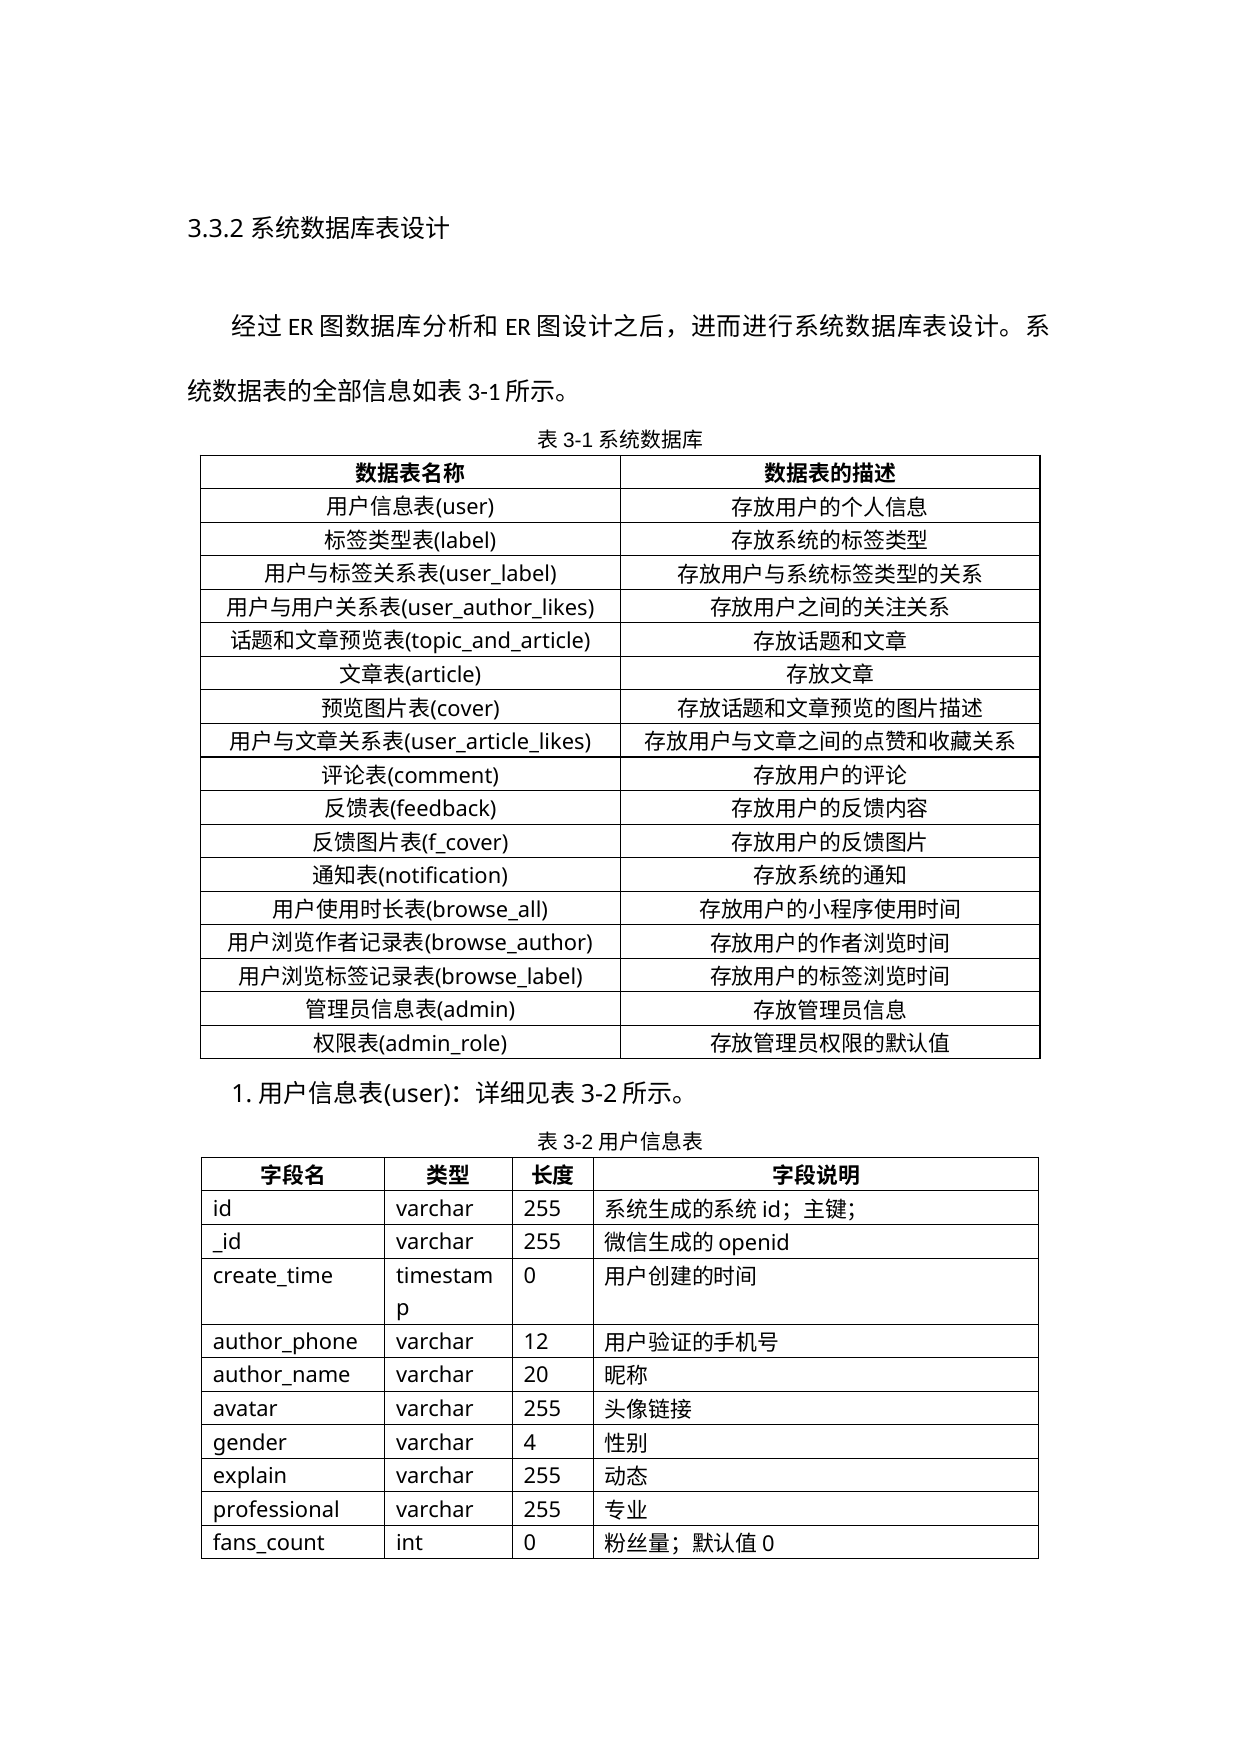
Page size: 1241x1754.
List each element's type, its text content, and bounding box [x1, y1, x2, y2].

table_cell 存放用户与文章之间的点赞和收藏关系 [621, 724, 1039, 756]
table_cell 预览图片表(cover) [201, 690, 620, 723]
table_cell 存放用户之间的关注关系 [621, 590, 1039, 622]
table_cell 反馈表(feedback) [201, 791, 620, 823]
table_cell 用户使用时长表(browse_all) [201, 892, 620, 924]
table_cell 反馈图片表(f_cover) [201, 825, 620, 857]
table_cell author_name [202, 1358, 384, 1391]
table_cell varchar [385, 1392, 512, 1424]
table_cell 头像链接 [594, 1392, 1038, 1424]
table_cell 管理员信息表(admin) [201, 992, 620, 1025]
table_cell 255 [513, 1191, 593, 1224]
table_cell 用户与文章关系表(user_article_likes) [201, 724, 620, 756]
table_cell avatar [202, 1392, 384, 1424]
table_cell author_phone [202, 1325, 384, 1357]
table_cell 标签类型表(label) [201, 523, 620, 555]
table_cell 评论表(comment) [201, 758, 620, 790]
table_cell 存放用户的小程序使用时间 [621, 892, 1039, 924]
table_cell 4 [513, 1425, 593, 1458]
table_cell 用户浏览作者记录表(browse_author) [201, 925, 620, 958]
table_cell 存放管理员信息 [621, 992, 1039, 1025]
table_cell 用户与用户关系表(user_author_likes) [201, 590, 620, 622]
table_header 字段说明 [594, 1158, 1038, 1190]
table_cell 255 [513, 1225, 593, 1257]
table_cell 用户浏览标签记录表(browse_label) [201, 959, 620, 991]
table_cell 存放用户的反馈图片 [621, 825, 1039, 857]
table_cell fans_count [202, 1526, 384, 1558]
table_cell 存放文章 [621, 657, 1039, 689]
table_cell 专业 [594, 1492, 1038, 1525]
table_cell professional [202, 1492, 384, 1525]
table_cell 话题和文章预览表(topic_and_article) [201, 623, 620, 656]
table_cell int [385, 1526, 512, 1558]
table_cell 存放管理员权限的默认值 [621, 1026, 1039, 1058]
table_cell varchar [385, 1191, 512, 1224]
table_cell 存放用户的作者浏览时间 [621, 925, 1039, 958]
table_cell 0 [513, 1259, 593, 1323]
table_cell 通知表(notification) [201, 858, 620, 891]
table_cell id [202, 1191, 384, 1224]
table_cell 昵称 [594, 1358, 1038, 1391]
table_cell varchar [385, 1225, 512, 1257]
table_cell varchar [385, 1358, 512, 1391]
table_cell 255 [513, 1392, 593, 1424]
table_header 类型 [385, 1158, 512, 1190]
subtitle 用户信息表(user)：详细见表3-2所示。 [187, 1059, 1053, 1124]
table_cell timestamp [385, 1259, 512, 1323]
table_cell explain [202, 1459, 384, 1491]
table_cell 存放用户的评论 [621, 758, 1039, 790]
table_cell 存放用户的反馈内容 [621, 791, 1039, 823]
text 表 3-1 系统数据库 [187, 422, 1053, 454]
table_cell 255 [513, 1492, 593, 1525]
text 经过ER图数据库分析和ER图设计之后，进而进行系统数据库表设计。系统数据表的全部信息如表3-1所示。 [187, 292, 1053, 422]
table_cell varchar [385, 1425, 512, 1458]
table_cell 动态 [594, 1459, 1038, 1491]
table_cell 存放用户的标签浏览时间 [621, 959, 1039, 991]
table_cell 存放系统的标签类型 [621, 523, 1039, 555]
table_cell 0 [513, 1526, 593, 1558]
table_cell 用户验证的手机号 [594, 1325, 1038, 1357]
table_cell 粉丝量；默认值0 [594, 1526, 1038, 1558]
table_cell 性别 [594, 1425, 1038, 1458]
table_cell 文章表(article) [201, 657, 620, 689]
text 表 3-2 用户信息表 [187, 1124, 1053, 1157]
table_cell 系统生成的系统id；主键； [594, 1191, 1038, 1224]
table_cell 存放用户的个人信息 [621, 489, 1039, 522]
table_cell 用户与标签关系表(user_label) [201, 556, 620, 589]
table_cell _id [202, 1225, 384, 1257]
table_cell create_time [202, 1259, 384, 1323]
table_cell varchar [385, 1459, 512, 1491]
table_cell 用户创建的时间 [594, 1259, 1038, 1323]
table_cell 微信生成的openid [594, 1225, 1038, 1257]
table_header 字段名 [202, 1158, 384, 1190]
table_cell varchar [385, 1492, 512, 1525]
table_header 长度 [513, 1158, 593, 1190]
table_cell 权限表(admin_role) [201, 1026, 620, 1058]
table_cell 存放用户与系统标签类型的关系 [621, 556, 1039, 589]
table_cell varchar [385, 1325, 512, 1357]
table_header 数据表的描述 [621, 456, 1039, 488]
subtitle 3.3.2 系统数据库表设计 [187, 194, 1053, 259]
table_cell gender [202, 1425, 384, 1458]
table_cell 12 [513, 1325, 593, 1357]
table_cell 存放话题和文章预览的图片描述 [621, 690, 1039, 723]
table_cell 255 [513, 1459, 593, 1491]
table_cell 存放话题和文章 [621, 623, 1039, 656]
table_cell 20 [513, 1358, 593, 1391]
table_cell 用户信息表(user) [201, 489, 620, 522]
table_cell 存放系统的通知 [621, 858, 1039, 891]
table_header 数据表名称 [201, 456, 620, 488]
